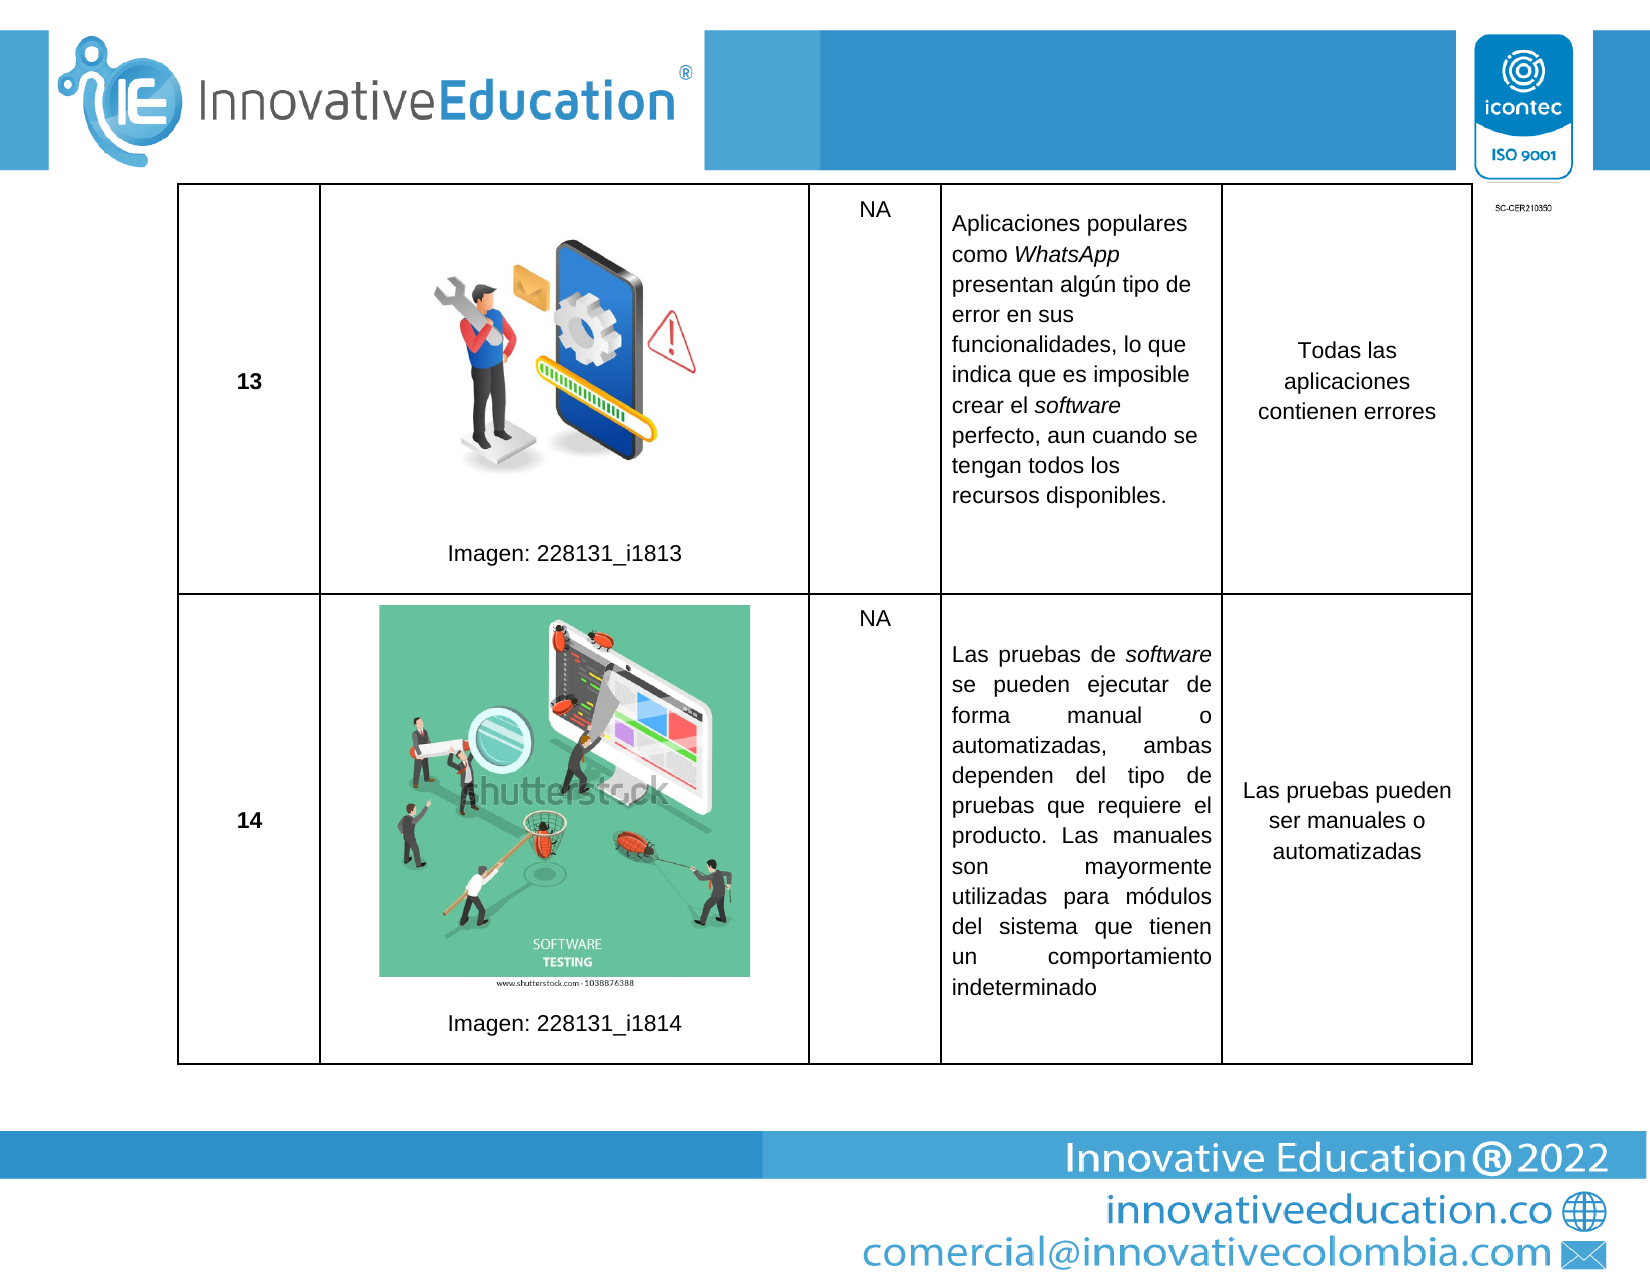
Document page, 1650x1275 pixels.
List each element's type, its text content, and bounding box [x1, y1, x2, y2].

picture [372, 195, 758, 519]
table_cell NA [810, 185, 940, 593]
table_cell Aplicaciones populares como WhatsApp presentan algún tipo de error en sus funcionalidades, lo que indica que es imposible crear el software perfecto, aun cuando se tengan todos los recursos disponibles. [942, 185, 1221, 593]
table_cell NA [810, 595, 940, 1063]
table_cell Imagen: 228131_i1814 [321, 595, 808, 1063]
picture [1593, 17, 1650, 184]
picture [0, 17, 1456, 184]
picture [1471, 32, 1576, 214]
picture [379, 605, 751, 989]
table_cell Todas las aplicaciones contienen errores [1223, 185, 1471, 593]
table_cell 13 [179, 185, 319, 593]
table_cell Las pruebas pueden ser manuales o automatizadas [1223, 595, 1471, 1063]
table_cell Las pruebas de software se pueden ejecutar de forma manual o automatizadas, ambas dependen del tipo de pruebas que requiere el producto. Las manuales son mayormente utilizadas para módulos del sistema que tienen un comportamiento indeterminado [942, 595, 1221, 1063]
picture [0, 1129, 1647, 1275]
table_cell Imagen: 228131_i1813 [321, 185, 808, 593]
table_cell 14 [179, 595, 319, 1063]
